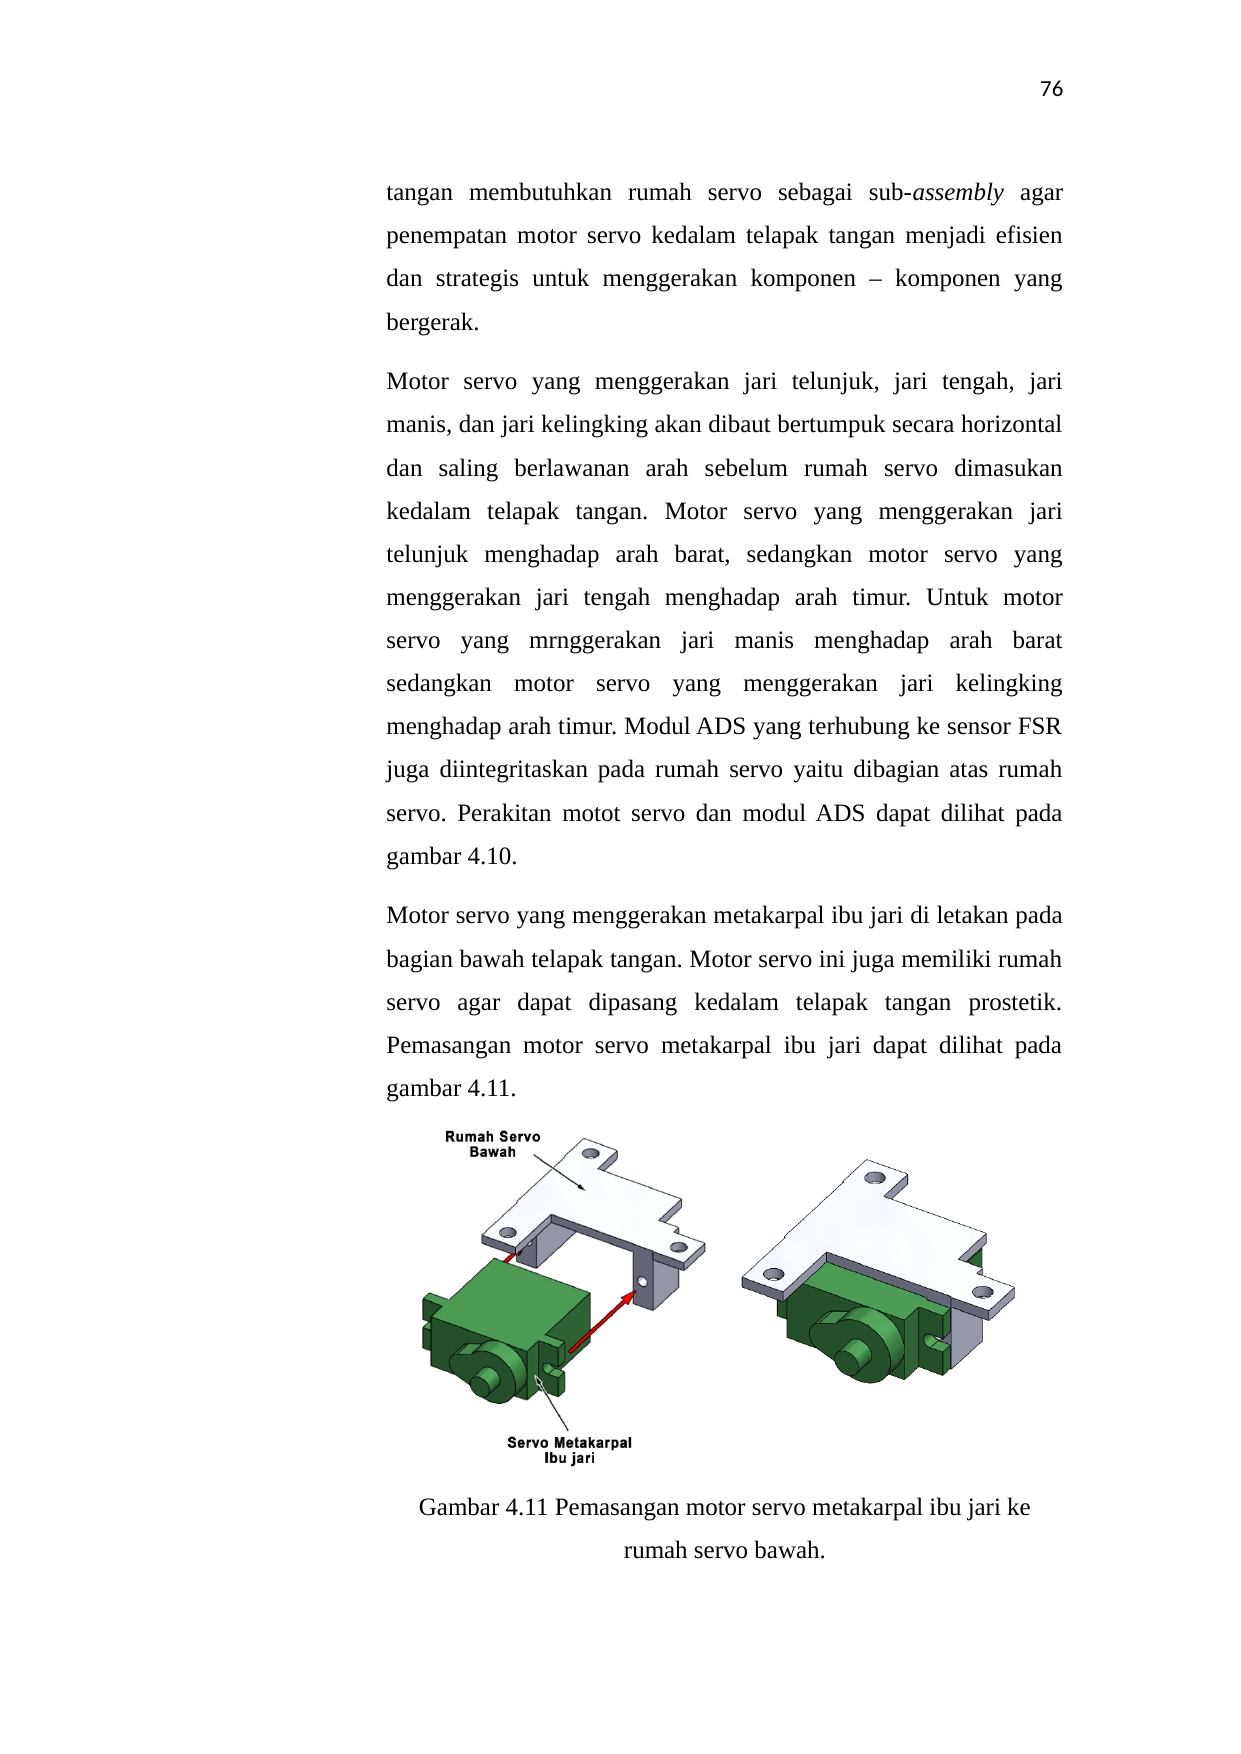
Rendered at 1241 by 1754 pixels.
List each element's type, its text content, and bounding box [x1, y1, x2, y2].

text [386, 177, 1063, 335]
text Motor servo yang menggerakan metakarpal ibu jari di letakan pada bagian bawah telapak tangan. Motor servo ini juga memiliki rumah servo agar dapat dipasang kedalam telapak tangan prostetik. Pemasangan motor servo metakarpal ibu jari dapat dilihat pada gambar 4.11. [386, 901, 1063, 1102]
text Gambar 4.11 Pemasangan motor servo metakarpal ibu jari ke rumah servo bawah. [386, 1492, 1063, 1563]
picture [726, 1102, 1030, 1477]
picture [406, 1103, 712, 1486]
text Motor servo yang menggerakan jari telunjuk, jari tengah, jari manis, dan jari kelingking akan dibaut bertumpuk secara horizontal dan saling berlawanan arah sebelum rumah servo dimasukan kedalam telapak tangan. Motor servo yang menggerakan jari telunjuk menghadap arah barat, sedangkan motor servo yang menggerakan jari tengah menghadap arah timur. Untuk motor servo yang mrnggerakan jari manis menghadap arah barat sedangkan motor servo yang menggerakan jari kelingking menghadap arah timur. Modul ADS yang terhubung ke sensor FSR juga diintegritaskan pada rumah servo yaitu dibagian atas rumah servo. Perakitan motot servo dan modul ADS dapat dilihat pada gambar 4.10. [386, 366, 1063, 869]
